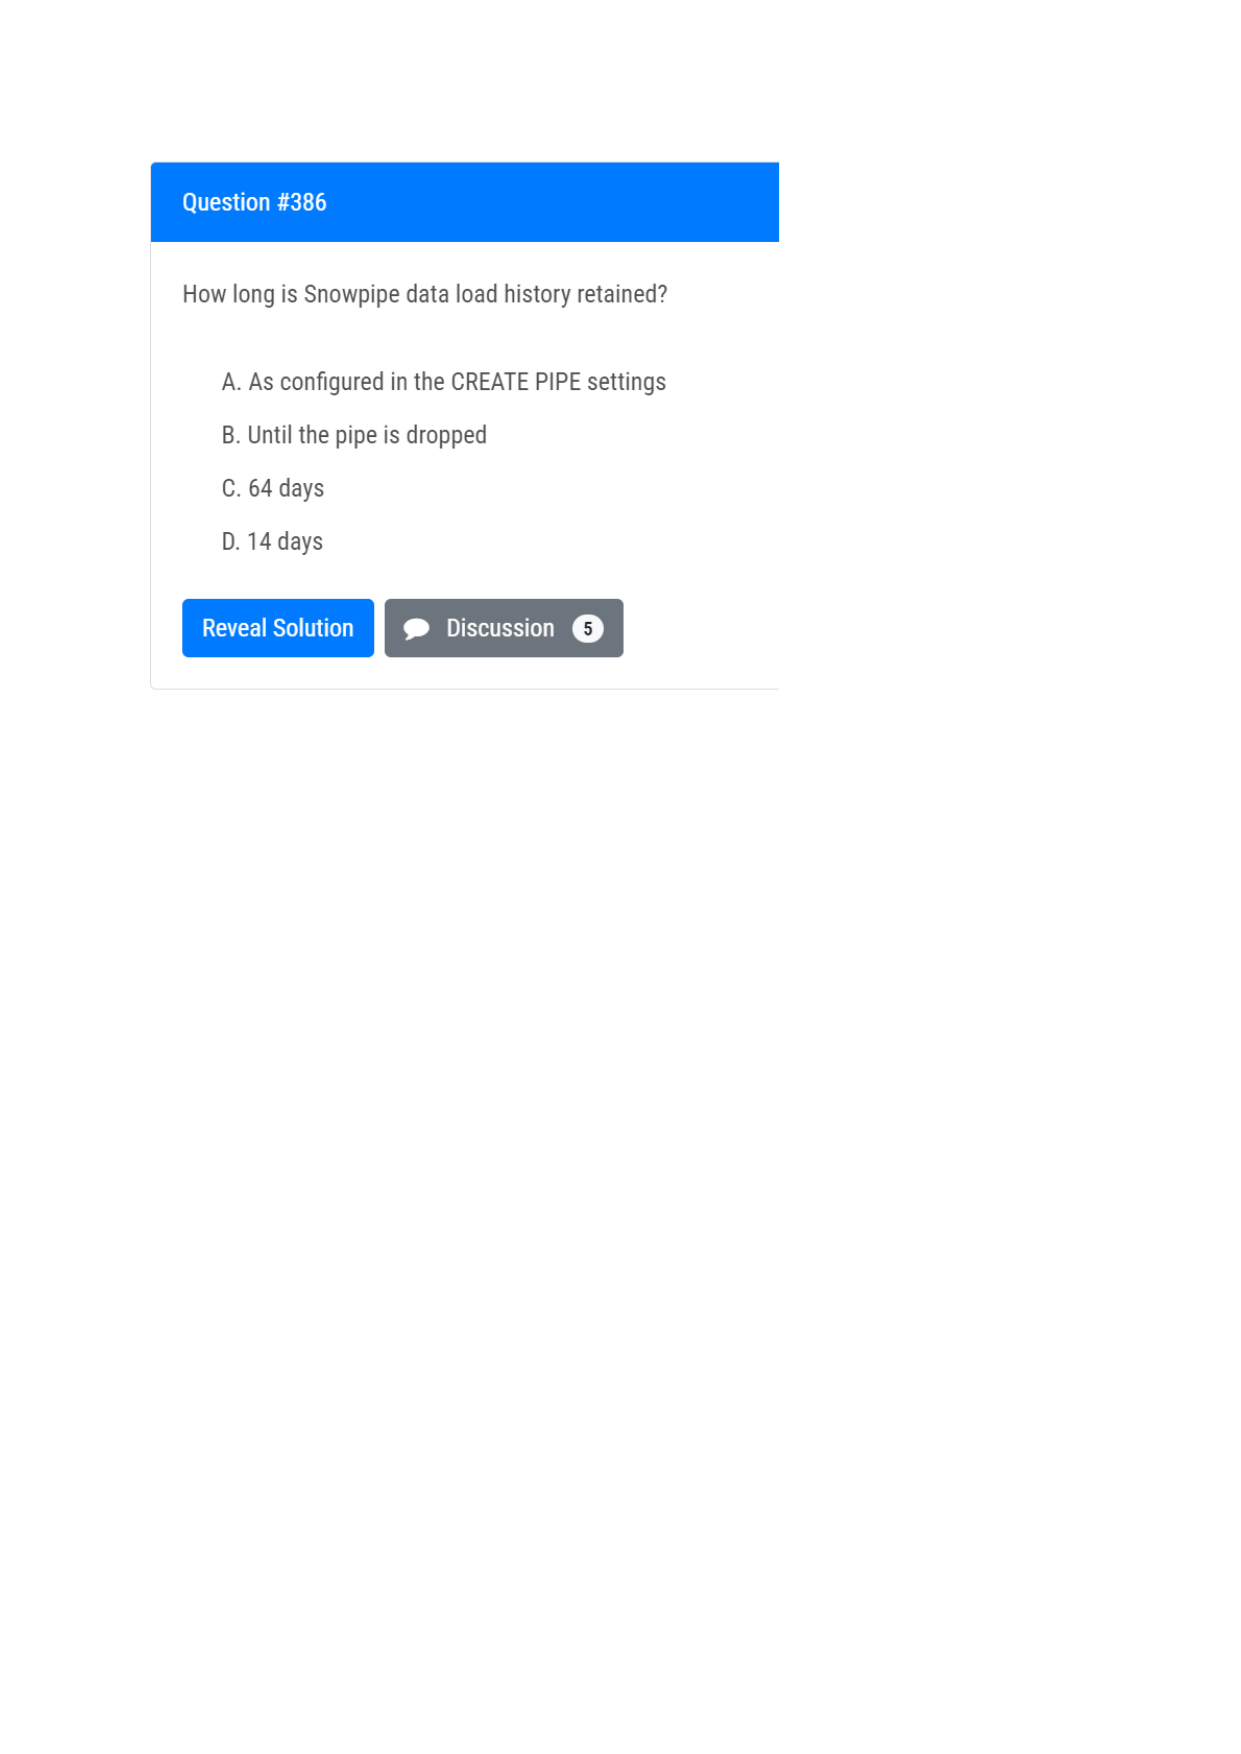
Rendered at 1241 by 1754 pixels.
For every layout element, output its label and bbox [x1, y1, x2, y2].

picture [150, 150, 780, 697]
